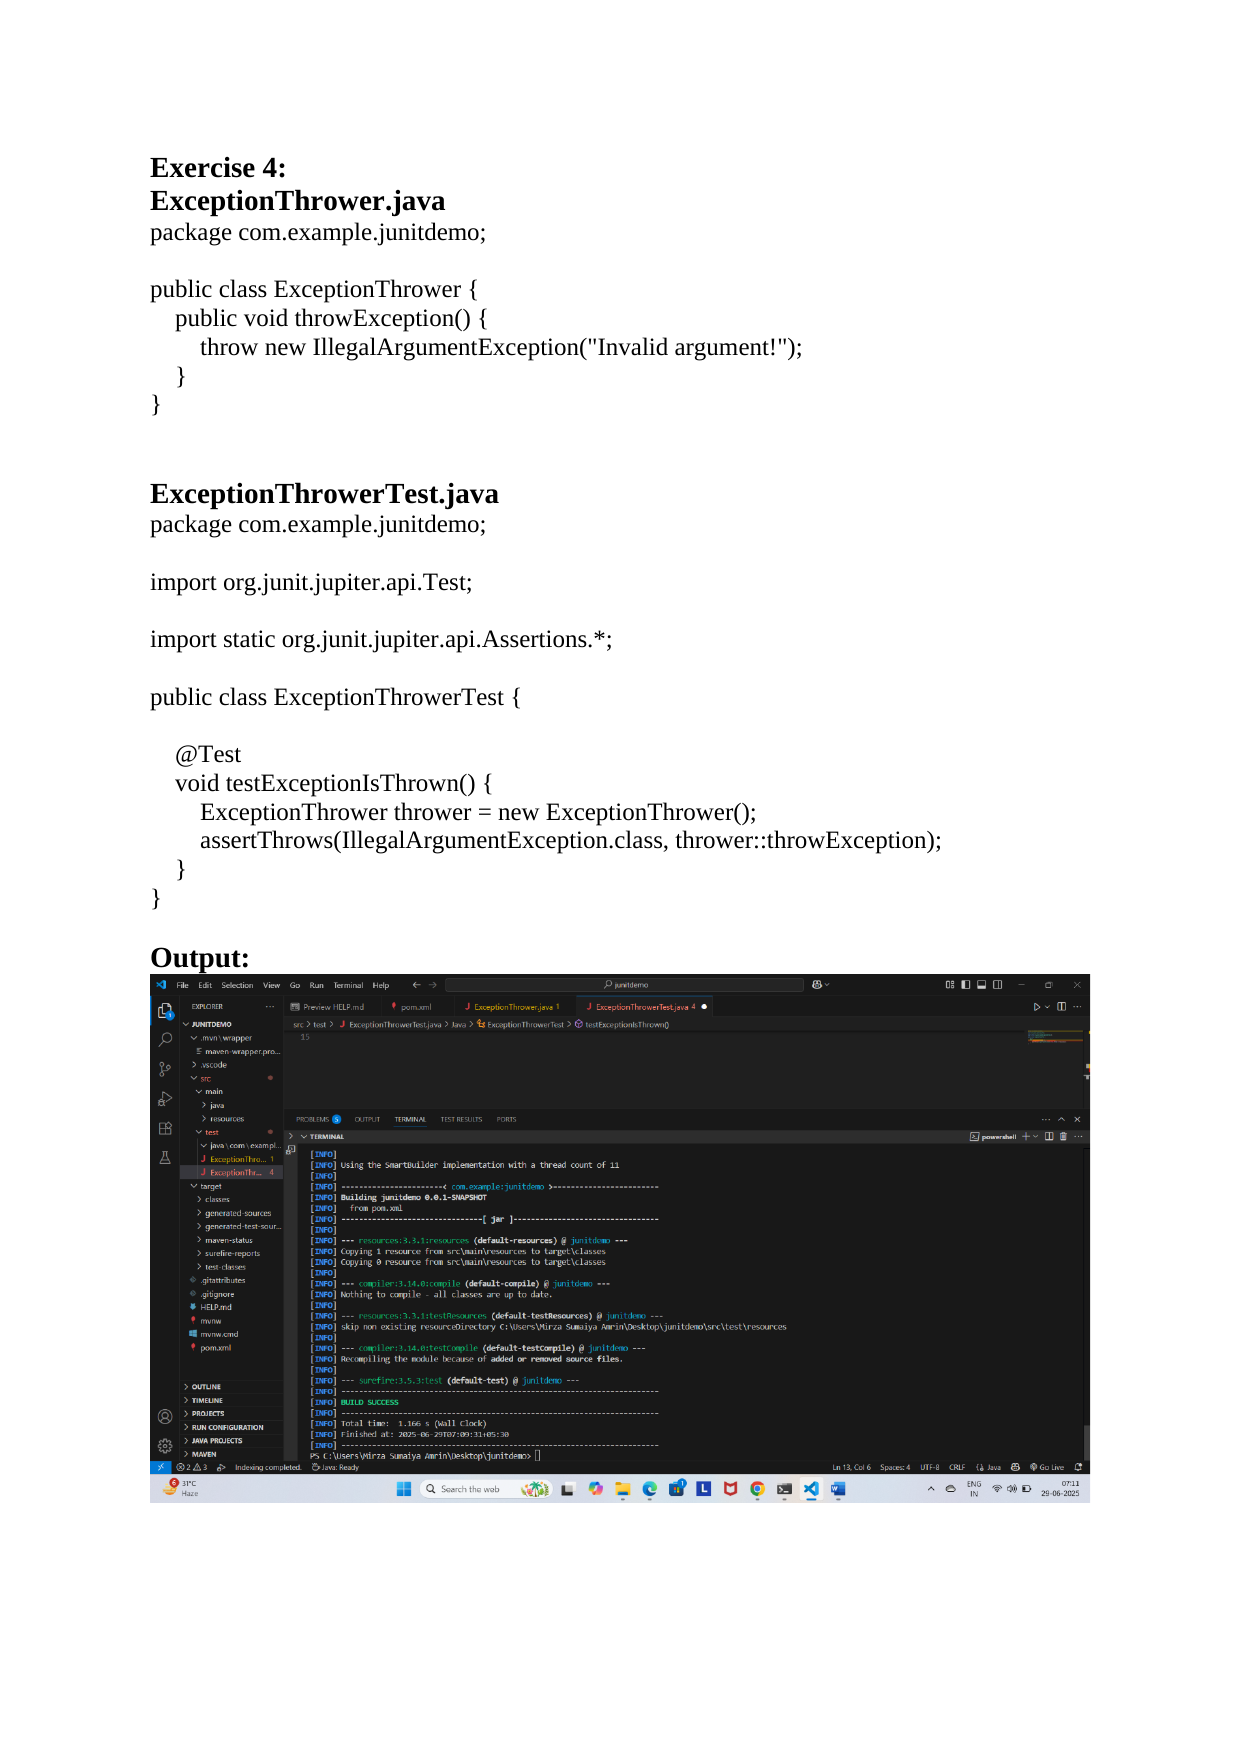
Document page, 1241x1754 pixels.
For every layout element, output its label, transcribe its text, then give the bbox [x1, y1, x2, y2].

text public class ExceptionThrowerTest { [150, 682, 1090, 711]
text ExceptionThrower.java [150, 183, 1090, 217]
text Output: [150, 941, 1090, 974]
text @Test [150, 739, 1090, 768]
text package com.example.junitdemo; [150, 509, 1090, 538]
text void testExceptionIsThrown() { [150, 768, 1090, 797]
text } [150, 389, 1090, 418]
text Exercise 4: [150, 150, 1090, 183]
picture [150, 974, 1091, 1503]
text } [150, 361, 1090, 389]
text throw new IllegalArgumentException("Invalid argument!"); [150, 332, 1090, 361]
text import org.junit.jupiter.api.Test; [150, 567, 1090, 596]
text package com.example.junitdemo; [150, 217, 1090, 246]
text public class ExceptionThrower { [150, 274, 1090, 303]
text ExceptionThrower thrower = new ExceptionThrower(); [150, 797, 1090, 826]
text ExceptionThrowerTest.java [150, 476, 1090, 509]
text assertThrows(IllegalArgumentException.class, thrower::throwException); [150, 826, 1090, 854]
text public void throwException() { [150, 303, 1090, 332]
text } [150, 854, 1090, 883]
text } [150, 883, 1090, 912]
text import static org.junit.jupiter.api.Assertions.*; [150, 624, 1090, 653]
